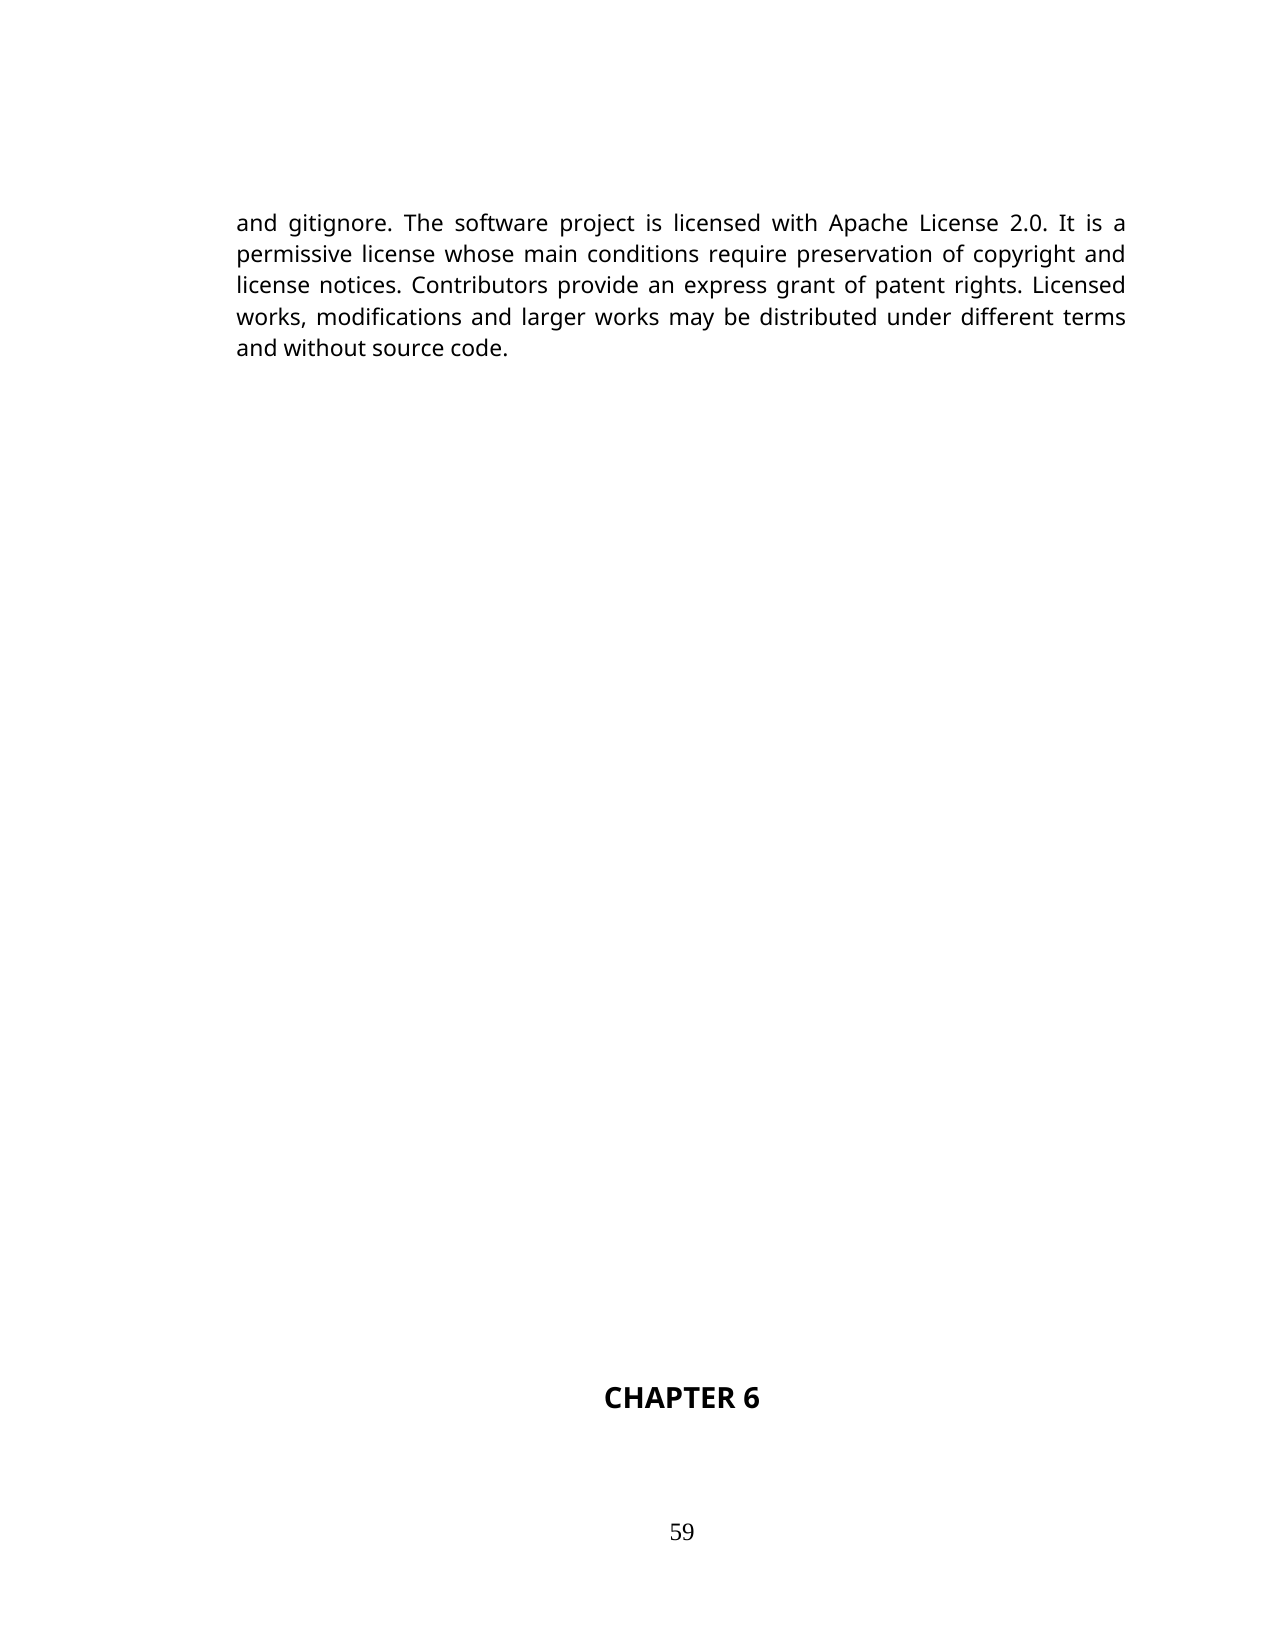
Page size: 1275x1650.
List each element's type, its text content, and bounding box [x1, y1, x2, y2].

text CHAPTER 6 [236, 1377, 1127, 1417]
